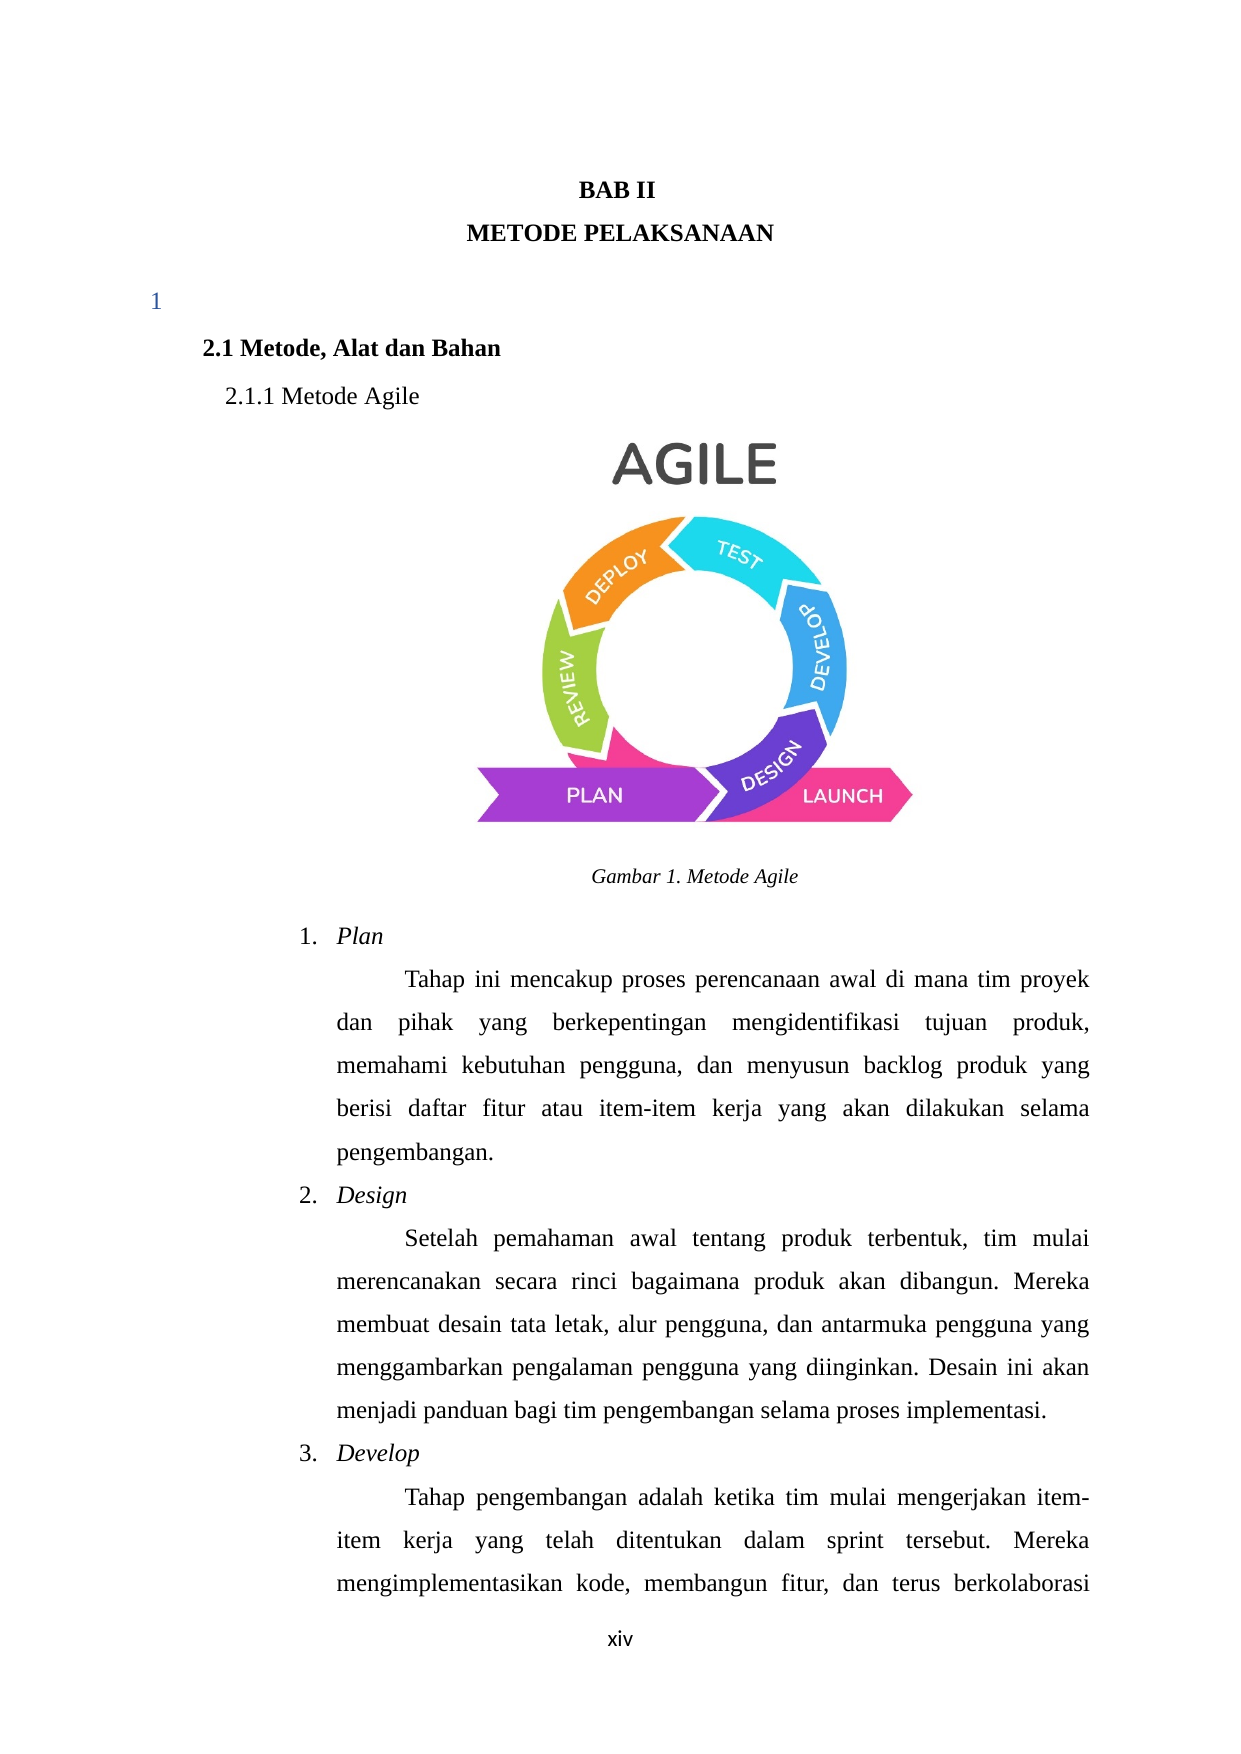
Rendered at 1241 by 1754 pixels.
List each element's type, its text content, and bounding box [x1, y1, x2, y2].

text Tahap ini mencakup proses perencanaan awal di mana tim proyek dan pihak yang berkepentingan mengidentifikasi tujuan produk, memahami kebutuhan pengguna, dan menyusun backlog produk yang berisi daftar fitur atau item-item kerja yang akan dilakukan selama pengembangan. [336, 964, 1090, 1165]
subtitle 2.1.1 Metode Agile [150, 381, 1090, 409]
text Gambar 1. Metode Agile [224, 864, 1090, 888]
list Design [299, 1180, 1090, 1208]
list Develop [299, 1438, 1090, 1467]
text Setelah pemahaman awal tentang produk terbentuk, tim mulai merencanakan secara rinci bagaimana produk akan dibangun. Mereka membuat desain tata letak, alur pengguna, dan antarmuka pengguna yang menggambarkan pengalaman pengguna yang diinginkan. Desain ini akan menjadi panduan bagi tim pengembangan selama proses implementasi. [336, 1223, 1090, 1424]
text Metode, Alat dan Bahan [202, 333, 1090, 362]
picture [310, 423, 1079, 850]
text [336, 1482, 1090, 1597]
text BAB II METODE PELAKSANAAN [150, 175, 1090, 247]
list Plan [299, 921, 1090, 950]
